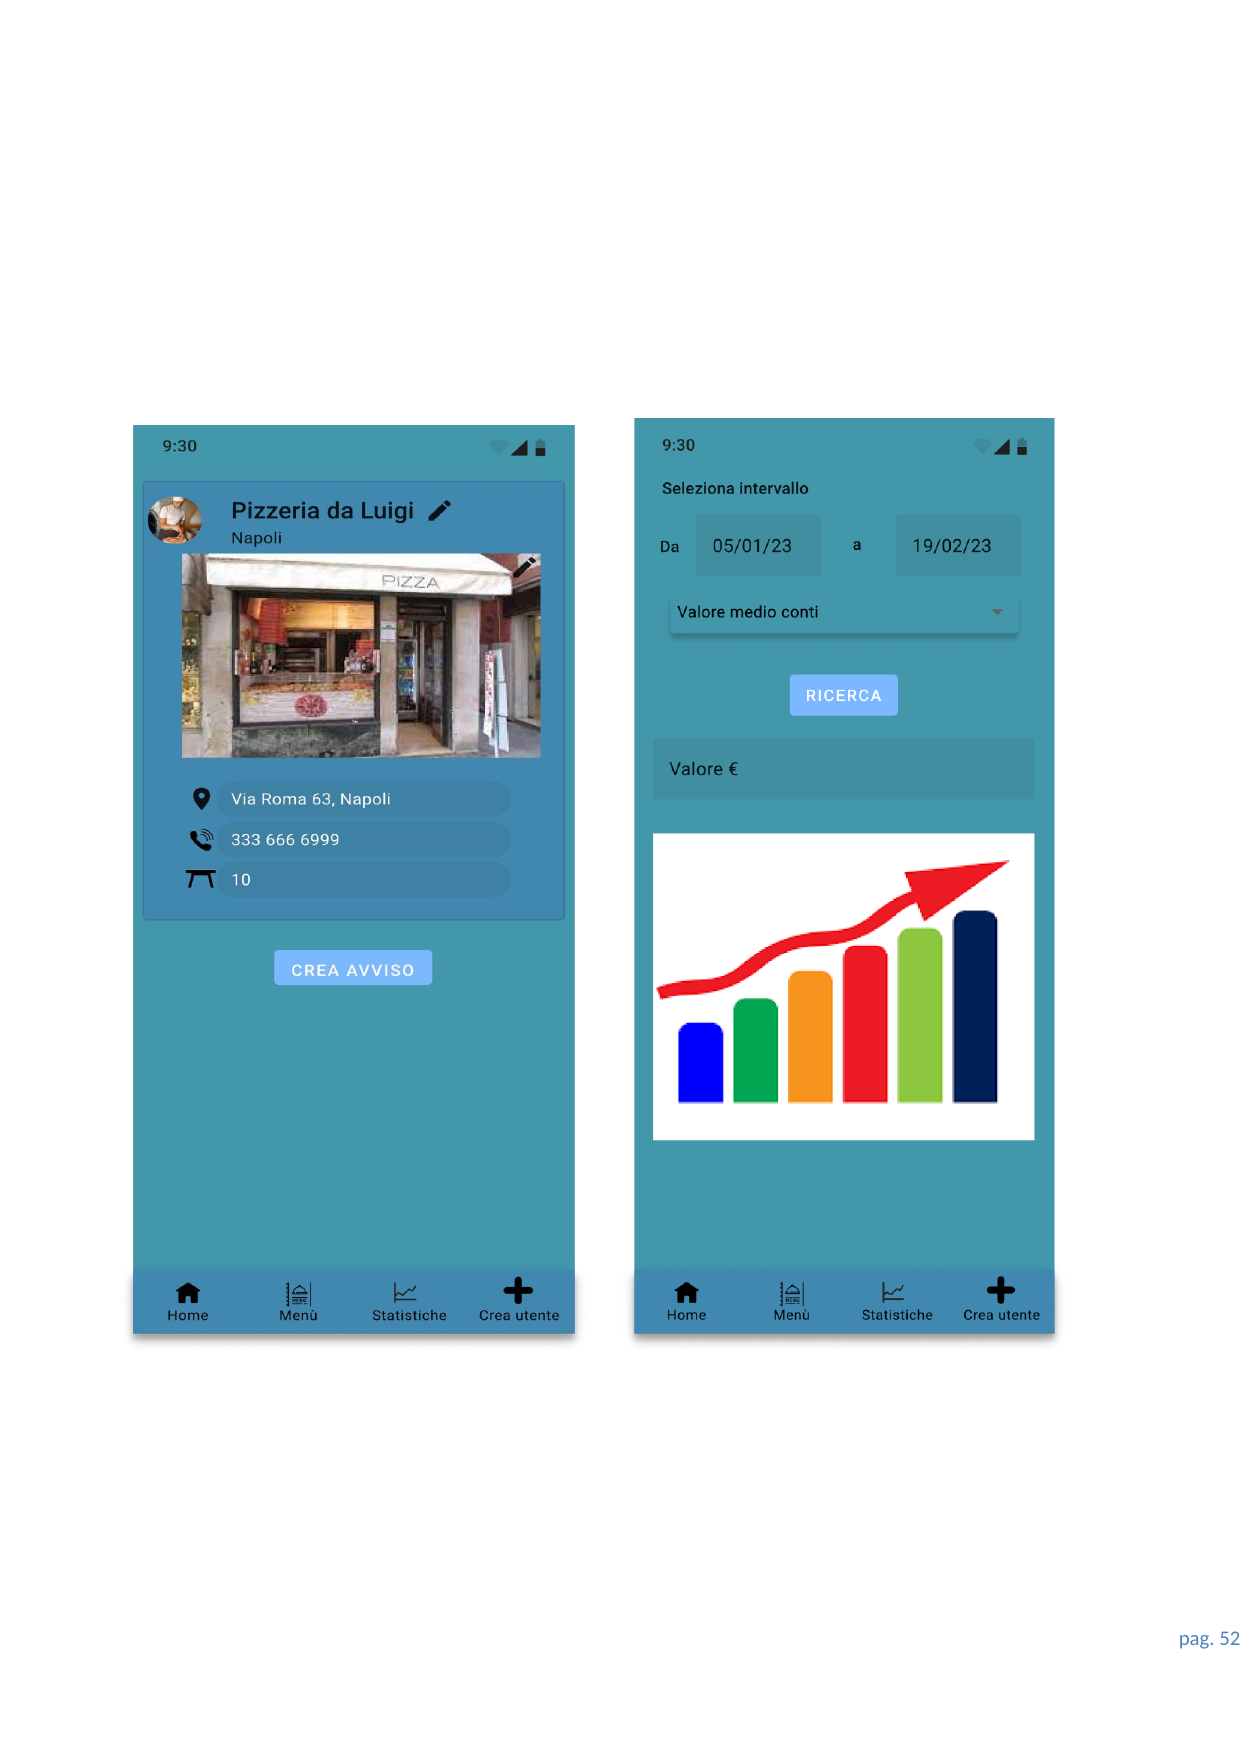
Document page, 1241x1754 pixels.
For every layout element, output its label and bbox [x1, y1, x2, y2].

picture [118, 425, 588, 1352]
picture [620, 418, 1067, 1352]
